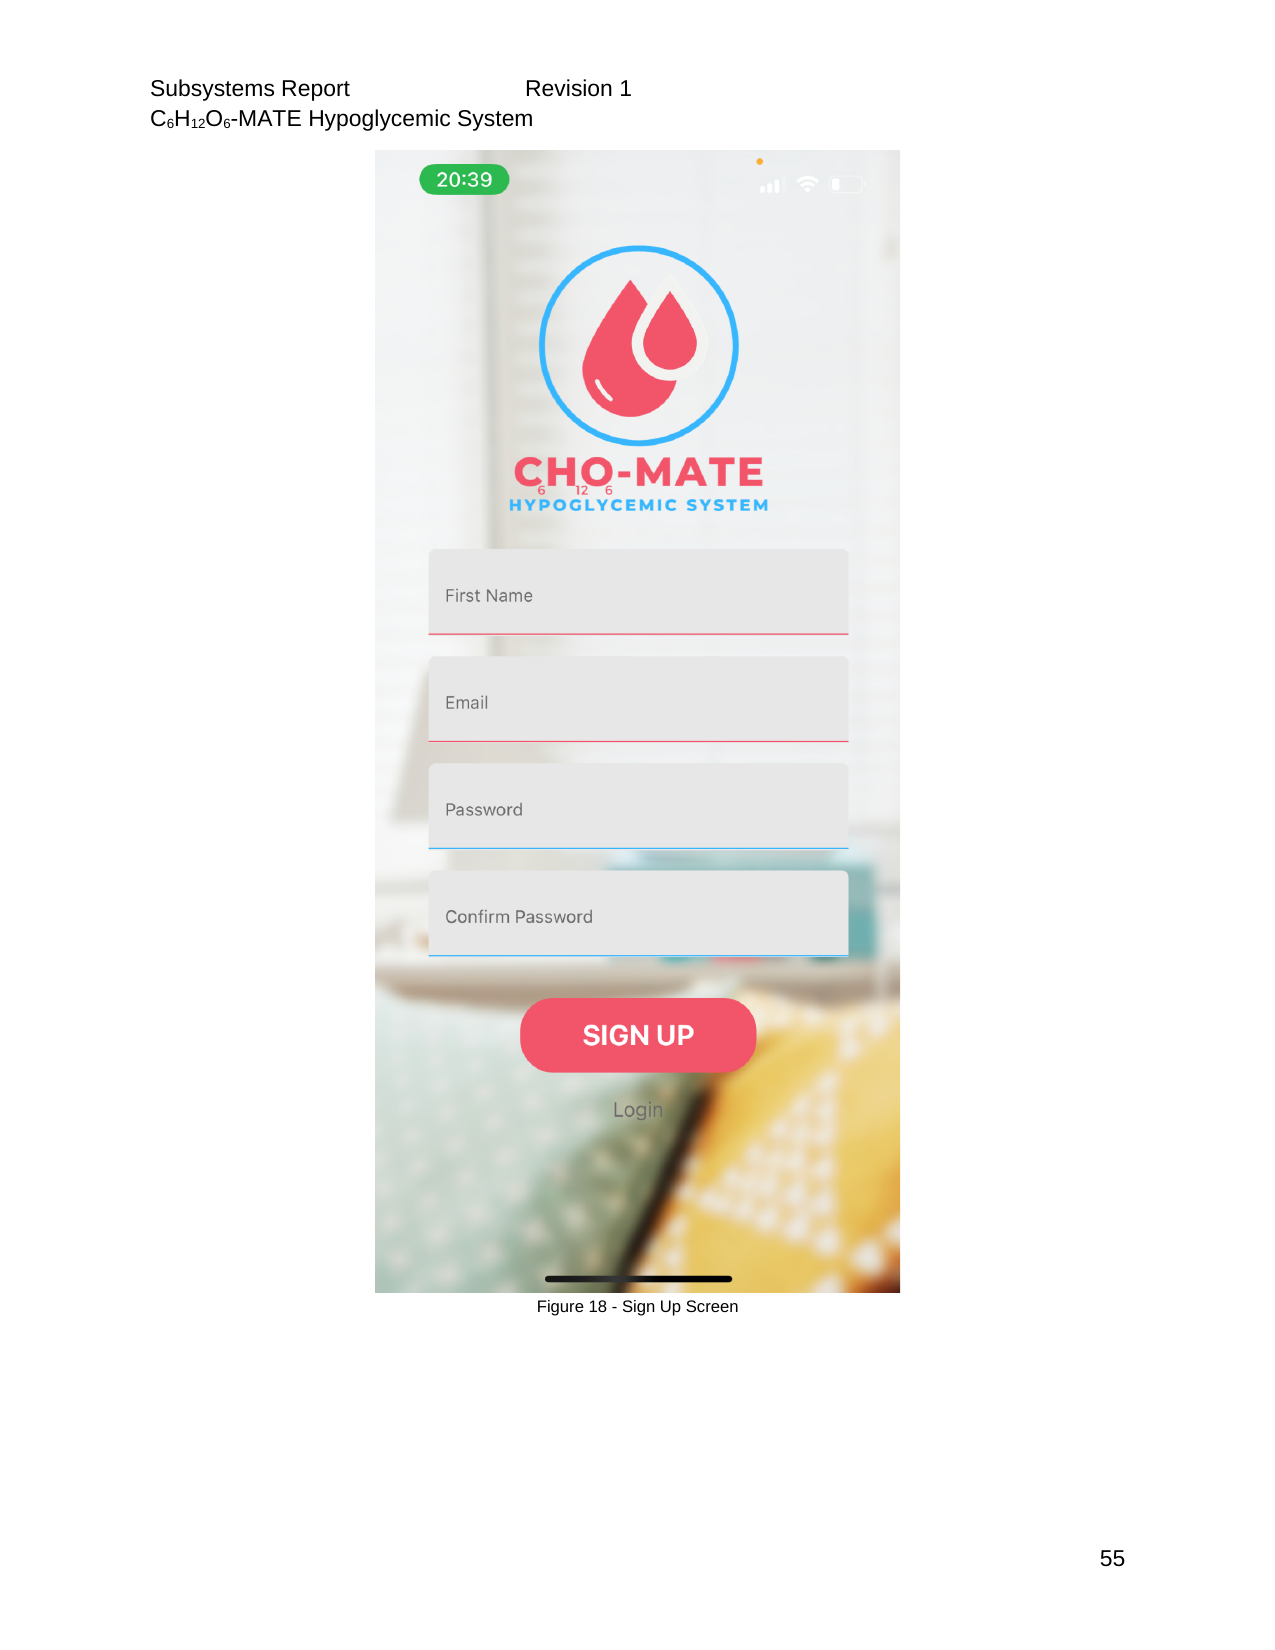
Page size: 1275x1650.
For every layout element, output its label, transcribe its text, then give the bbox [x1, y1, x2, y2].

picture [375, 150, 901, 1293]
text Figure 18 - Sign Up Screen [150, 1297, 1125, 1316]
